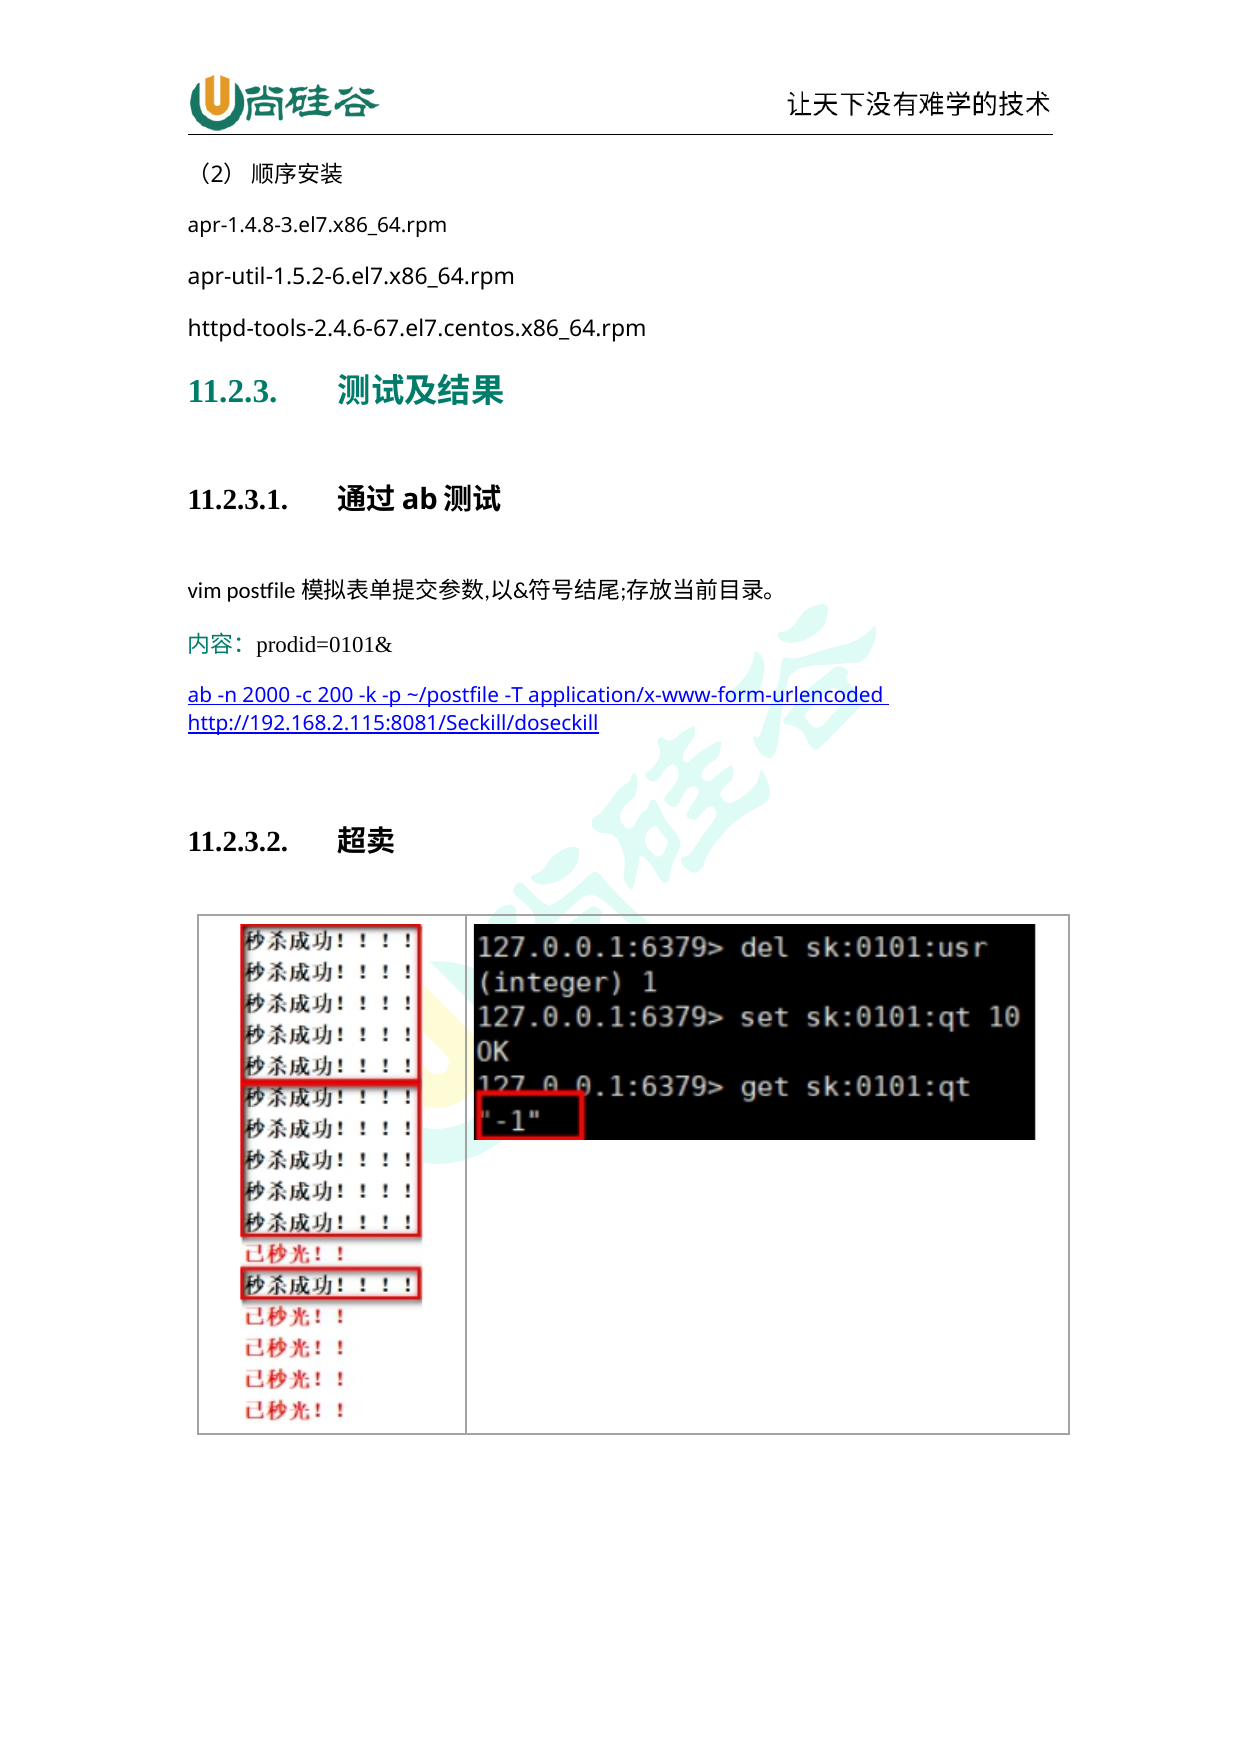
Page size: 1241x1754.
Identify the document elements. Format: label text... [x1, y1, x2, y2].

text ab -n 2000 -c 200 -k -p ~/postfile -T application/x-www-form-urlencoded http://192.168.2.115:8081/Seckill/doseckill [187, 680, 1053, 737]
text vim postfile 模拟表单提交参数,以&符号结尾;存放当前目录。 [187, 572, 1053, 605]
picture [473, 924, 1037, 1140]
text httpd-tools-2.4.6-67.el7.centos.x86_64.rpm [187, 312, 1053, 343]
text apr-util-1.5.2-6.el7.x86_64.rpm [187, 259, 1053, 291]
text （2） 顺序安装 [187, 156, 1053, 189]
list 测试及结果 [187, 364, 1053, 412]
text 内容：prodid=0101& [187, 626, 1053, 659]
table_header [467, 916, 1068, 1433]
list 超卖 [187, 818, 1053, 860]
text apr-1.4.8-3.el7.x86_64.rpm [187, 210, 1053, 239]
picture [187, 73, 1053, 132]
picture [240, 924, 424, 1425]
list 通过ab测试 [187, 475, 1053, 518]
table_header [199, 916, 465, 1433]
